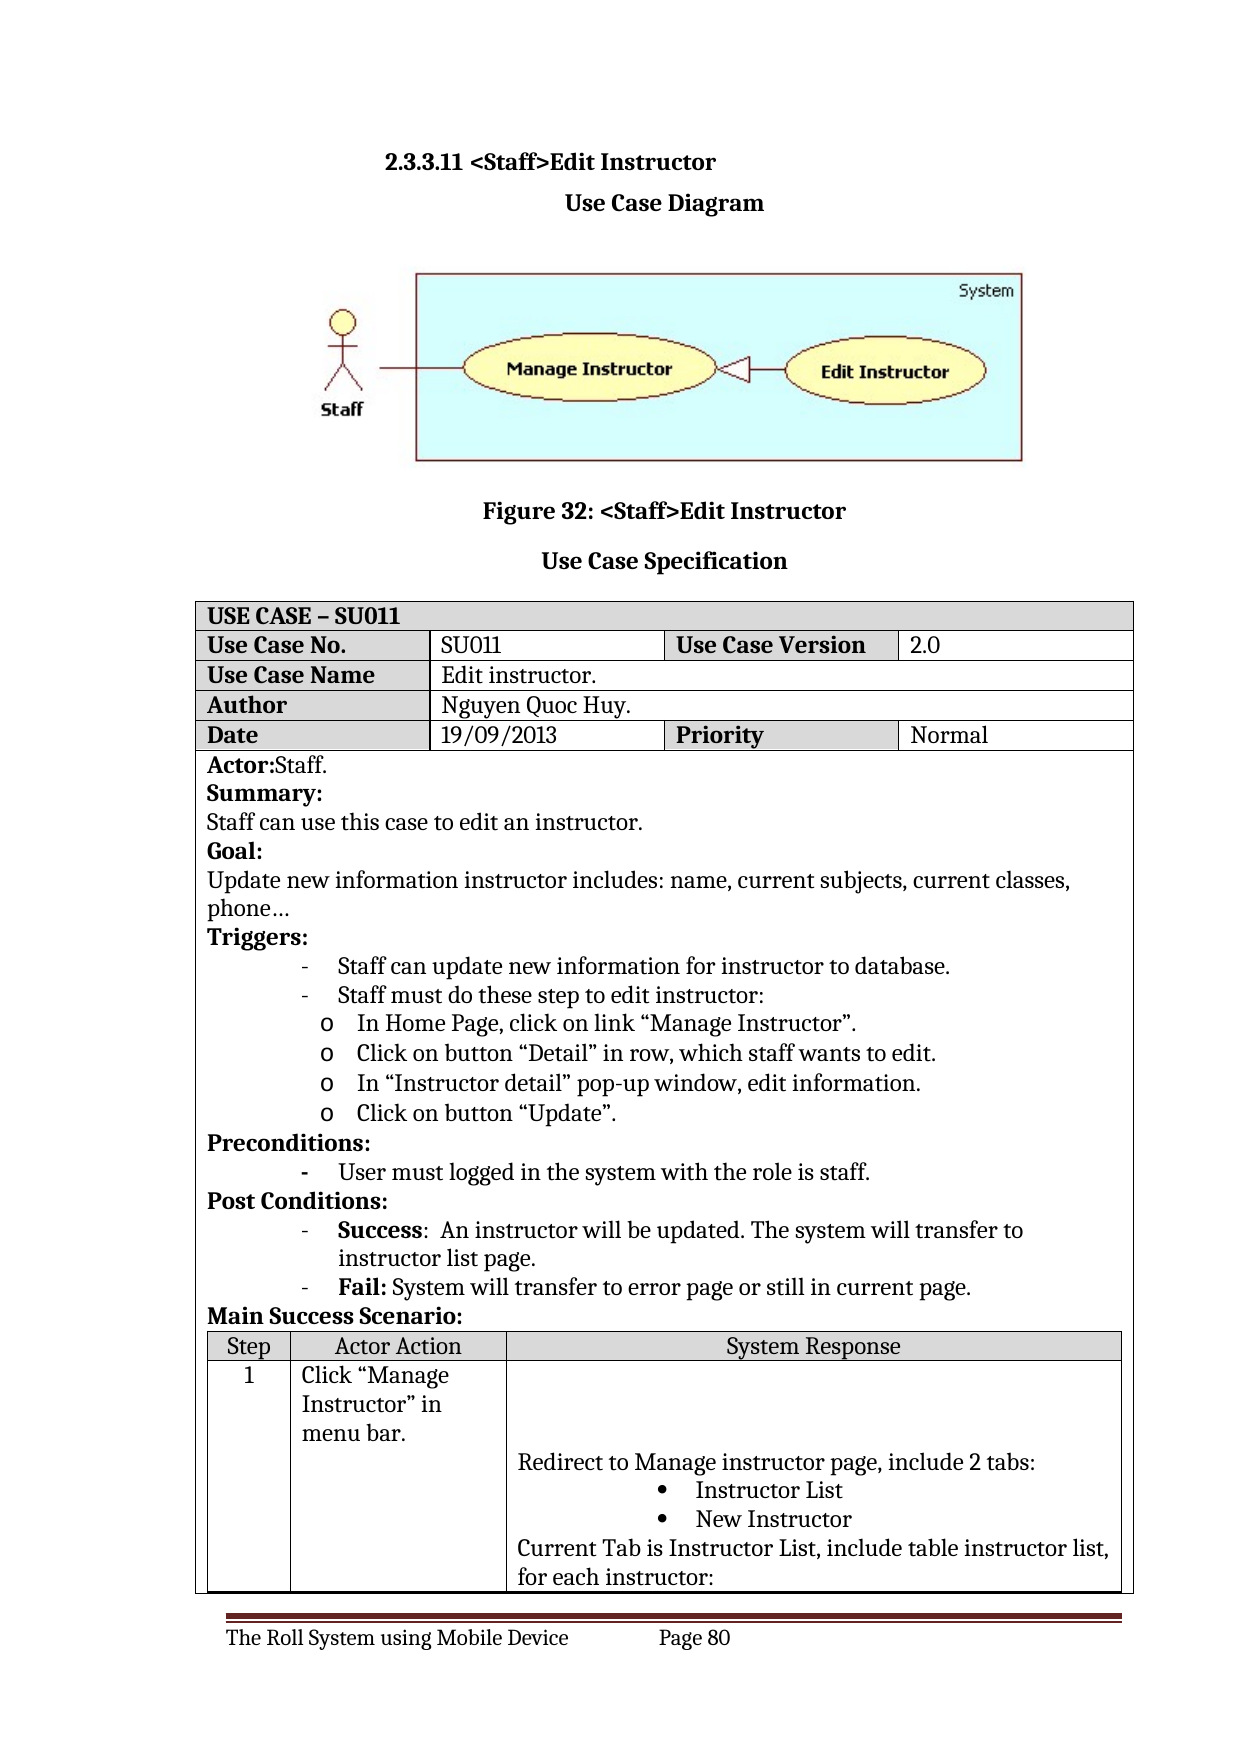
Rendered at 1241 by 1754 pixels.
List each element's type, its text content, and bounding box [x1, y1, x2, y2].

table_header USE CASE – SU011 [196, 602, 1133, 630]
table_cell Use Case No. [196, 631, 429, 660]
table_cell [196, 751, 1133, 1592]
table_cell Nguyen Quoc Huy. [431, 691, 1133, 720]
table_cell Author [196, 691, 429, 720]
table_cell Use Case Version [665, 631, 898, 660]
table_cell Edit instructor. [431, 661, 1133, 690]
subtitle Use Case Diagram [207, 189, 1122, 218]
text Figure 32: <Staff>Edit Instructor [207, 497, 1122, 526]
table_cell SU011 [431, 631, 664, 660]
table_cell Use Case Name [196, 661, 429, 690]
table_cell 2.0 [899, 631, 1133, 660]
subtitle <Staff>Edit Instructor [385, 148, 1122, 176]
subtitle Use Case Specification [207, 547, 1122, 575]
table_cell 19/09/2013 [431, 721, 664, 749]
table_cell Priority [665, 721, 898, 749]
table_cell Normal [899, 721, 1133, 749]
picture [275, 242, 1054, 493]
table_cell Date [196, 721, 429, 749]
